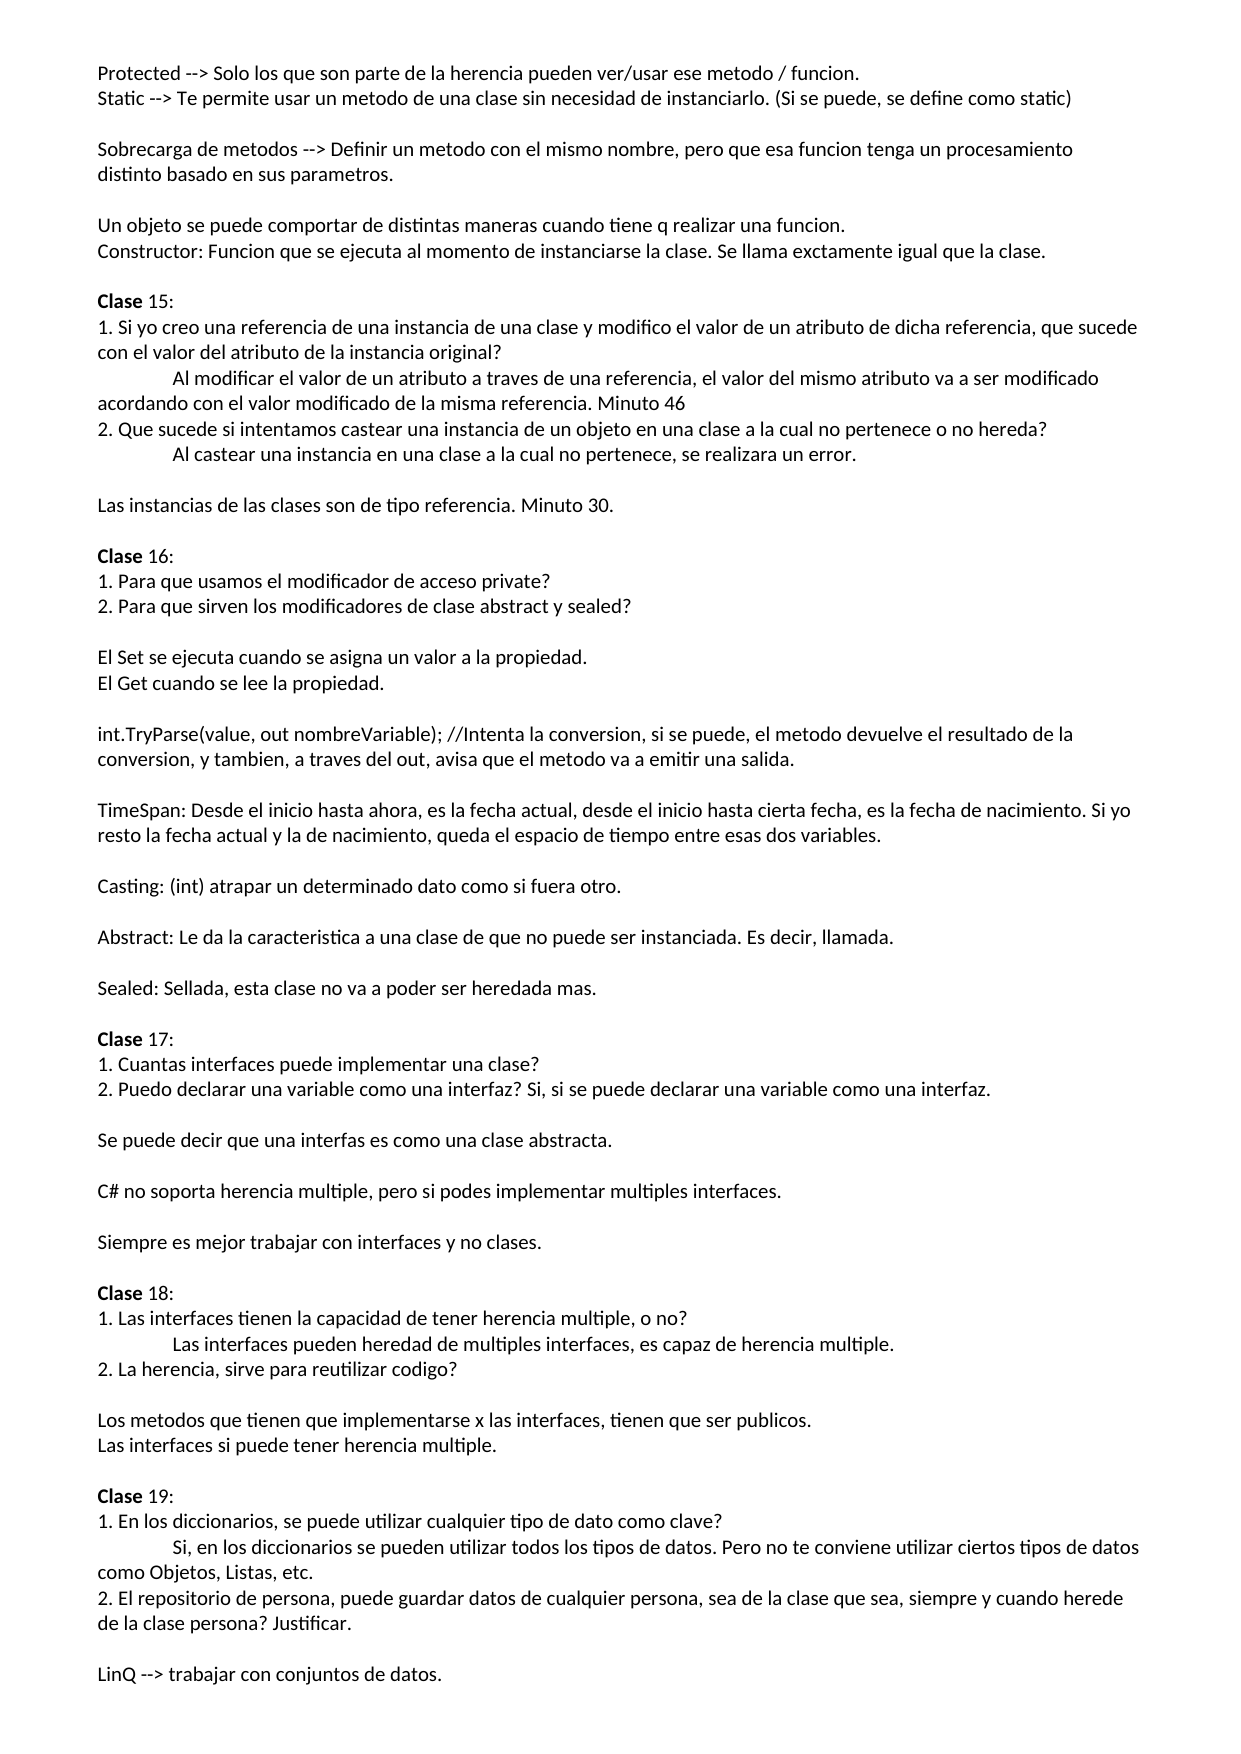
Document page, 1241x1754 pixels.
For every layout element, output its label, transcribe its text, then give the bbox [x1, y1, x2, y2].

text Siempre es mejor trabajar con interfaces y no clases. [97, 1229, 1143, 1254]
text 2. El repositorio de persona, puede guardar datos de cualquier persona, sea de la clase que sea, siempre y cuando herede de la clase persona? Justificar. [97, 1585, 1143, 1636]
text Un objeto se puede comportar de distintas maneras cuando tiene q realizar una funcion. [97, 212, 1143, 238]
text Clase 19: [97, 1483, 1143, 1509]
text Las instancias de las clases son de tipo referencia. Minuto 30. [97, 492, 1143, 517]
text 1. Si yo creo una referencia de una instancia de una clase y modifico el valor de un atributo de dicha referencia, que sucede con el valor del atributo de la instancia original? [97, 314, 1143, 365]
text Los metodos que tienen que implementarse x las interfaces, tienen que ser publicos. [97, 1407, 1143, 1432]
text Las interfaces pueden heredad de multiples interfaces, es capaz de herencia multiple. [97, 1331, 1143, 1356]
text Clase 18: [97, 1280, 1143, 1305]
text LinQ --> trabajar con conjuntos de datos. [97, 1661, 1143, 1687]
text El Set se ejecuta cuando se asigna un valor a la propiedad. [97, 644, 1143, 670]
text Clase 16: [97, 543, 1143, 568]
text Al castear una instancia en una clase a la cual no pertenece, se realizara un error. [97, 441, 1143, 467]
text Clase 15: [97, 289, 1143, 314]
text 1. Las interfaces tienen la capacidad de tener herencia multiple, o no? [97, 1305, 1143, 1331]
text Si, en los diccionarios se pueden utilizar todos los tipos de datos. Pero no te conviene utilizar ciertos tipos de datos como Objetos, Listas, etc. [97, 1534, 1143, 1585]
text TimeSpan: Desde el inicio hasta ahora, es la fecha actual, desde el inicio hasta cierta fecha, es la fecha de nacimiento. Si yo resto la fecha actual y la de nacimiento, queda el espacio de tiempo entre esas dos variables. [97, 797, 1143, 848]
text Abstract: Le da la caracteristica a una clase de que no puede ser instanciada. Es decir, llamada. [97, 924, 1143, 949]
text Sealed: Sellada, esta clase no va a poder ser heredada mas. [97, 975, 1143, 1000]
text Casting: (int) atrapar un determinado dato como si fuera otro. [97, 873, 1143, 899]
text Constructor: Funcion que se ejecuta al momento de instanciarse la clase. Se llama exctamente igual que la clase. [97, 238, 1143, 263]
text 2. Puedo declarar una variable como una interfaz? Si, si se puede declarar una variable como una interfaz. [97, 1077, 1143, 1102]
text Clase 17: [97, 1026, 1143, 1051]
text Al modificar el valor de un atributo a traves de una referencia, el valor del mismo atributo va a ser modificado acordando con el valor modificado de la misma referencia. Minuto 46 [97, 365, 1143, 416]
text 1. Cuantas interfaces puede implementar una clase? [97, 1051, 1143, 1077]
text Sobrecarga de metodos --> Definir un metodo con el mismo nombre, pero que esa funcion tenga un procesamiento distinto basado en sus parametros. [97, 136, 1143, 187]
text 1. Para que usamos el modificador de acceso private? [97, 568, 1143, 594]
text Las interfaces si puede tener herencia multiple. [97, 1432, 1143, 1458]
text int.TryParse(value, out nombreVariable); //Intenta la conversion, si se puede, el metodo devuelve el resultado de la conversion, y tambien, a traves del out, avisa que el metodo va a emitir una salida. [97, 721, 1143, 772]
text El Get cuando se lee la propiedad. [97, 670, 1143, 695]
text 2. Que sucede si intentamos castear una instancia de un objeto en una clase a la cual no pertenece o no hereda? [97, 416, 1143, 441]
text 2. La herencia, sirve para reutilizar codigo? [97, 1356, 1143, 1382]
text 2. Para que sirven los modificadores de clase abstract y sealed? [97, 594, 1143, 619]
text 1. En los diccionarios, se puede utilizar cualquier tipo de dato como clave? [97, 1509, 1143, 1534]
text C# no soporta herencia multiple, pero si podes implementar multiples interfaces. [97, 1178, 1143, 1204]
text Static --> Te permite usar un metodo de una clase sin necesidad de instanciarlo. (Si se puede, se define como static) [97, 85, 1143, 111]
text Protected --> Solo los que son parte de la herencia pueden ver/usar ese metodo / funcion. [97, 60, 1143, 85]
text Se puede decir que una interfas es como una clase abstracta. [97, 1127, 1143, 1153]
